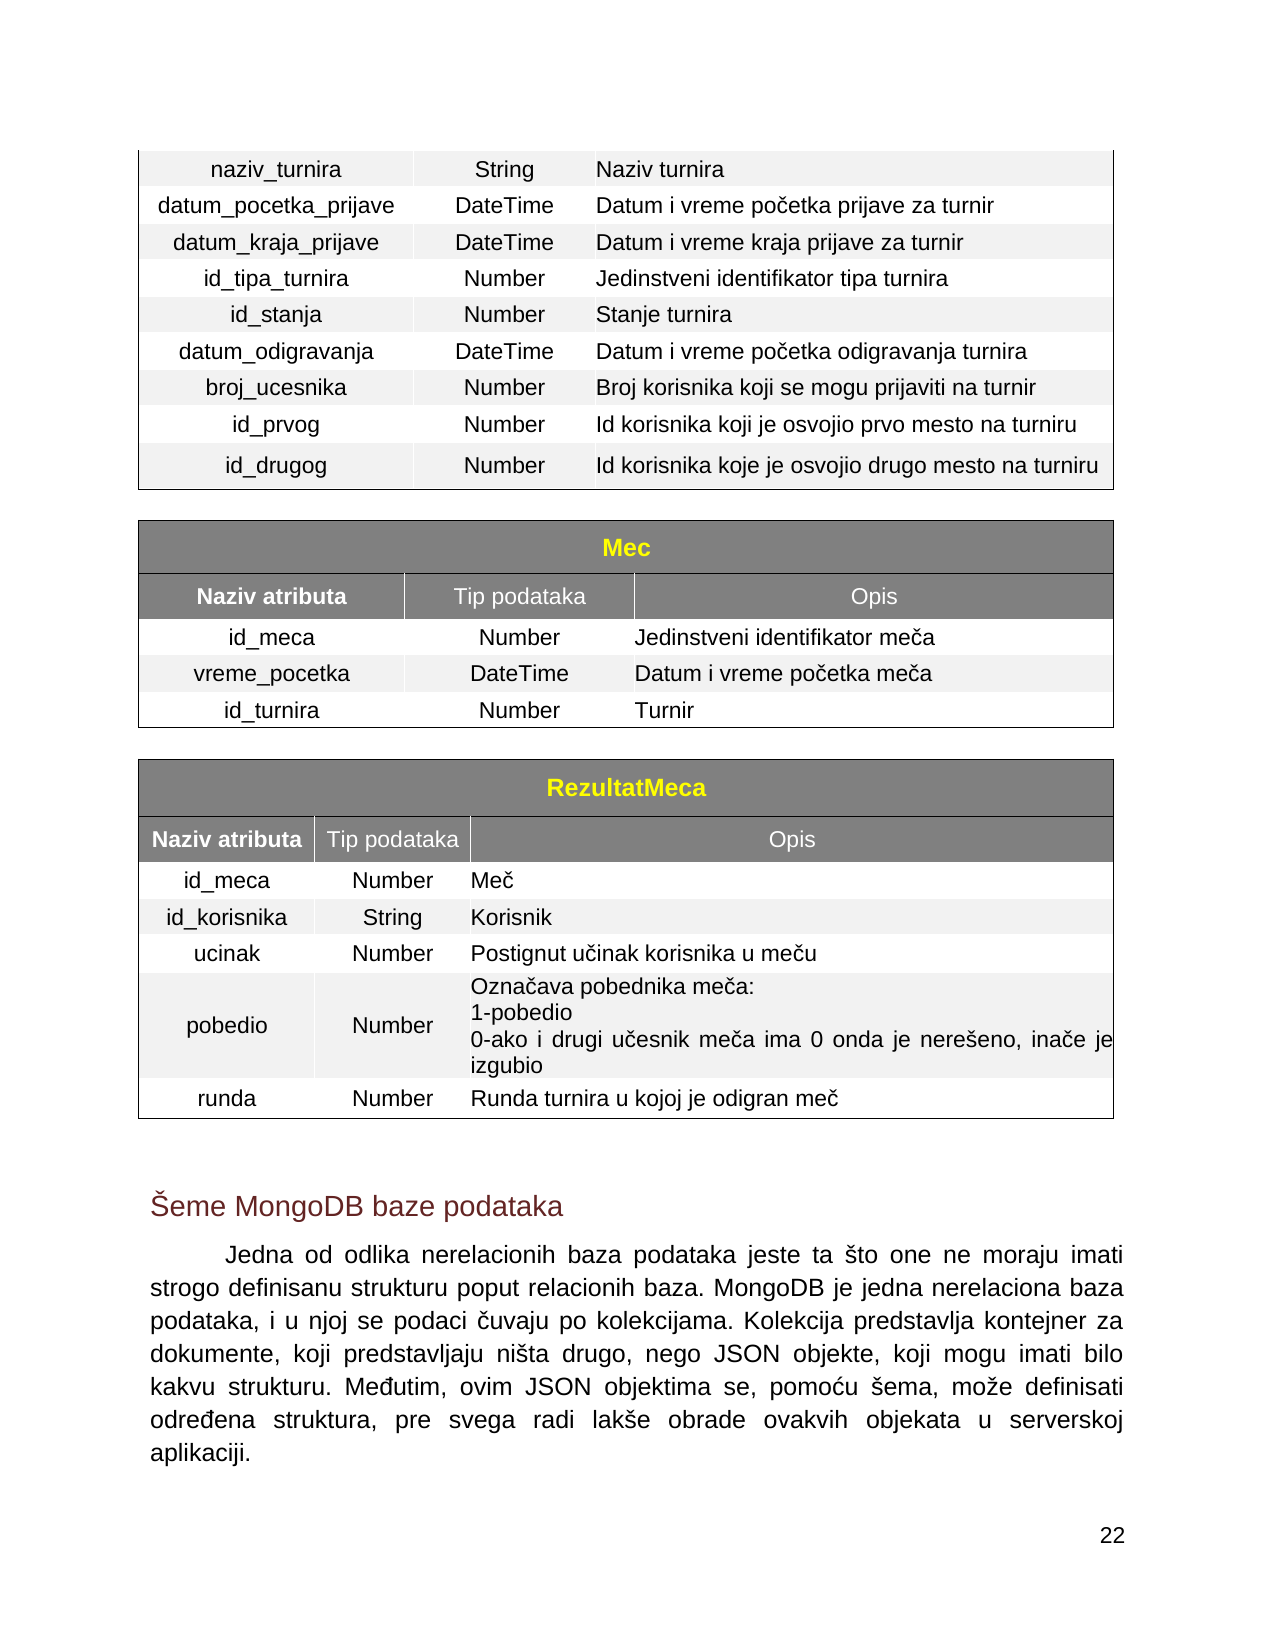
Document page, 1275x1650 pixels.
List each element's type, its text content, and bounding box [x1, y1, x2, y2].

table_cell Naziv atributa [139, 817, 314, 862]
table_cell Opis [635, 574, 1113, 619]
table_cell Id korisnika koje je osvojio drugo mesto na turniru [596, 443, 1113, 488]
table_cell Number [315, 935, 470, 972]
table_cell DateTime [405, 655, 634, 692]
table_cell datum_kraja_prijave [139, 224, 413, 259]
table_cell datum_odigravanja [139, 333, 413, 369]
table_cell Naziv turnira [596, 151, 1113, 186]
table_cell ucinak [139, 935, 314, 972]
table_cell Stanje turnira [596, 297, 1113, 332]
table_cell Number [414, 406, 595, 442]
table_cell id_turnira [139, 693, 404, 727]
table_cell pobedio [139, 973, 314, 1078]
table_cell id_prvog [139, 406, 413, 442]
table_cell Number [315, 864, 470, 898]
table_cell Jedinstveni identifikator meča [635, 620, 1113, 654]
table_cell Opis [471, 817, 1113, 862]
table_cell Tip podataka [315, 817, 470, 862]
table_cell vreme_pocetka [139, 655, 404, 692]
table_cell id_meca [139, 864, 314, 898]
table_cell DateTime [414, 224, 595, 259]
table_cell Jedinstveni identifikator tipa turnira [596, 260, 1113, 296]
table_cell DateTime [414, 333, 595, 369]
table_cell Datum i vreme početka meča [635, 655, 1113, 692]
table_cell Number [414, 370, 595, 405]
table_cell id_tipa_turnira [139, 260, 413, 296]
table_cell id_drugog [139, 443, 413, 488]
table_cell Tip podataka [405, 574, 634, 619]
table_cell Označava pobednika meča: 1-pobedio 0-ako i drugi učesnik meča ima 0 onda je nerešeno, inače je izgubio [471, 973, 1113, 1078]
table_cell Number [405, 693, 634, 727]
table_cell id_meca [139, 620, 404, 654]
table_cell Number [315, 973, 470, 1078]
table_cell Broj korisnika koji se mogu prijaviti na turnir [596, 370, 1113, 405]
table_cell Datum i vreme kraja prijave za turnir [596, 224, 1113, 259]
table_header Mec [139, 521, 1113, 573]
table_cell broj_ucesnika [139, 370, 413, 405]
table_cell Runda turnira u kojoj je odigran meč [471, 1079, 1113, 1117]
table_cell DateTime [414, 188, 595, 223]
text Jedna od odlika nerelacionih baza podataka jeste ta što one ne moraju imati strogo definisanu strukturu poput relacionih baza. MongoDB je jedna nerelaciona baza podataka, i u njoj se podaci čuvaju po kolekcijama. Kolekcija predstavlja kontejner za dokumente, koji predstavljaju ništa drugo, nego JSON objekte, koji mogu imati bilo kakvu strukturu. Međutim, ovim JSON objektima se, pomoću šema, može definisati određena struktura, pre svega radi lakše obrade ovakvih objekata u serverskoj aplikaciji. [150, 1240, 1125, 1467]
table_cell Meč [471, 864, 1113, 898]
table_cell Number [414, 443, 595, 488]
table_cell Number [405, 620, 634, 654]
table_cell String [315, 899, 470, 934]
table_cell Korisnik [471, 899, 1113, 934]
table_cell naziv_turnira [139, 151, 413, 186]
table_cell Number [315, 1079, 470, 1117]
table_cell Datum i vreme početka prijave za turnir [596, 188, 1113, 223]
table_cell String [414, 151, 595, 186]
table_cell Postignut učinak korisnika u meču [471, 935, 1113, 972]
text Šeme MongoDB baze podataka [150, 1189, 1125, 1223]
table_cell datum_pocetka_prijave [139, 188, 413, 223]
table_cell id_stanja [139, 297, 413, 332]
table_cell runda [139, 1079, 314, 1117]
table_cell Datum i vreme početka odigravanja turnira [596, 333, 1113, 369]
table_cell Naziv atributa [139, 574, 404, 619]
table_header RezultatMeca [139, 760, 1113, 816]
table_cell Number [414, 260, 595, 296]
table_cell id_korisnika [139, 899, 314, 934]
table_cell Turnir [635, 693, 1113, 727]
table_cell Id korisnika koji je osvojio prvo mesto na turniru [596, 406, 1113, 442]
table_cell Number [414, 297, 595, 332]
